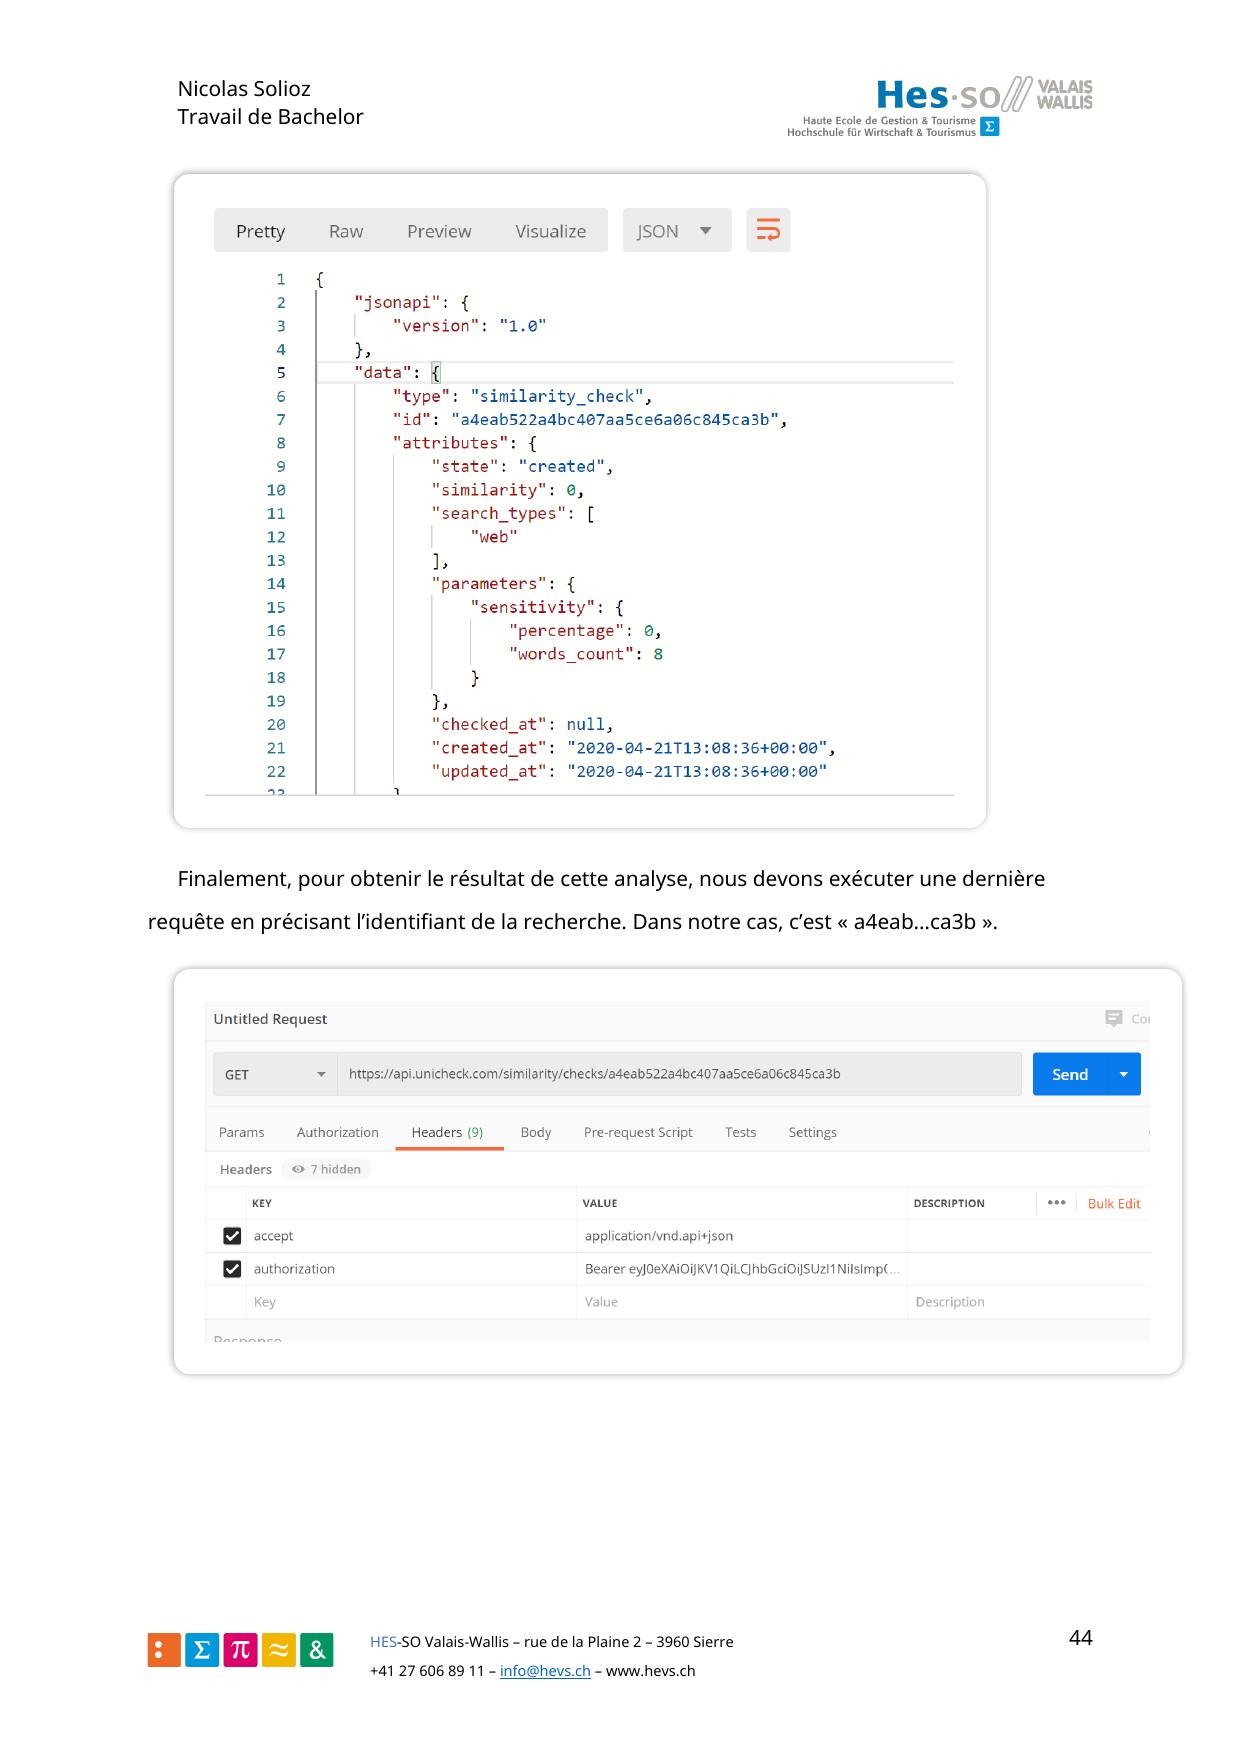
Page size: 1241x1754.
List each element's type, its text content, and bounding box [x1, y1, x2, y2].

picture [147, 1633, 185, 1667]
text Finalement, pour obtenir le résultat de cette analyse, nous devons exécuter une dernière requête en précisant l’identifiant de la recherche. Dans notre cas, c’est « a4eab…ca3b ». [148, 864, 1093, 935]
picture [205, 205, 954, 796]
picture [205, 1001, 1150, 1342]
picture [196, 1654, 209, 1658]
picture [788, 76, 1093, 136]
picture [219, 1633, 334, 1667]
picture [196, 1642, 202, 1652]
